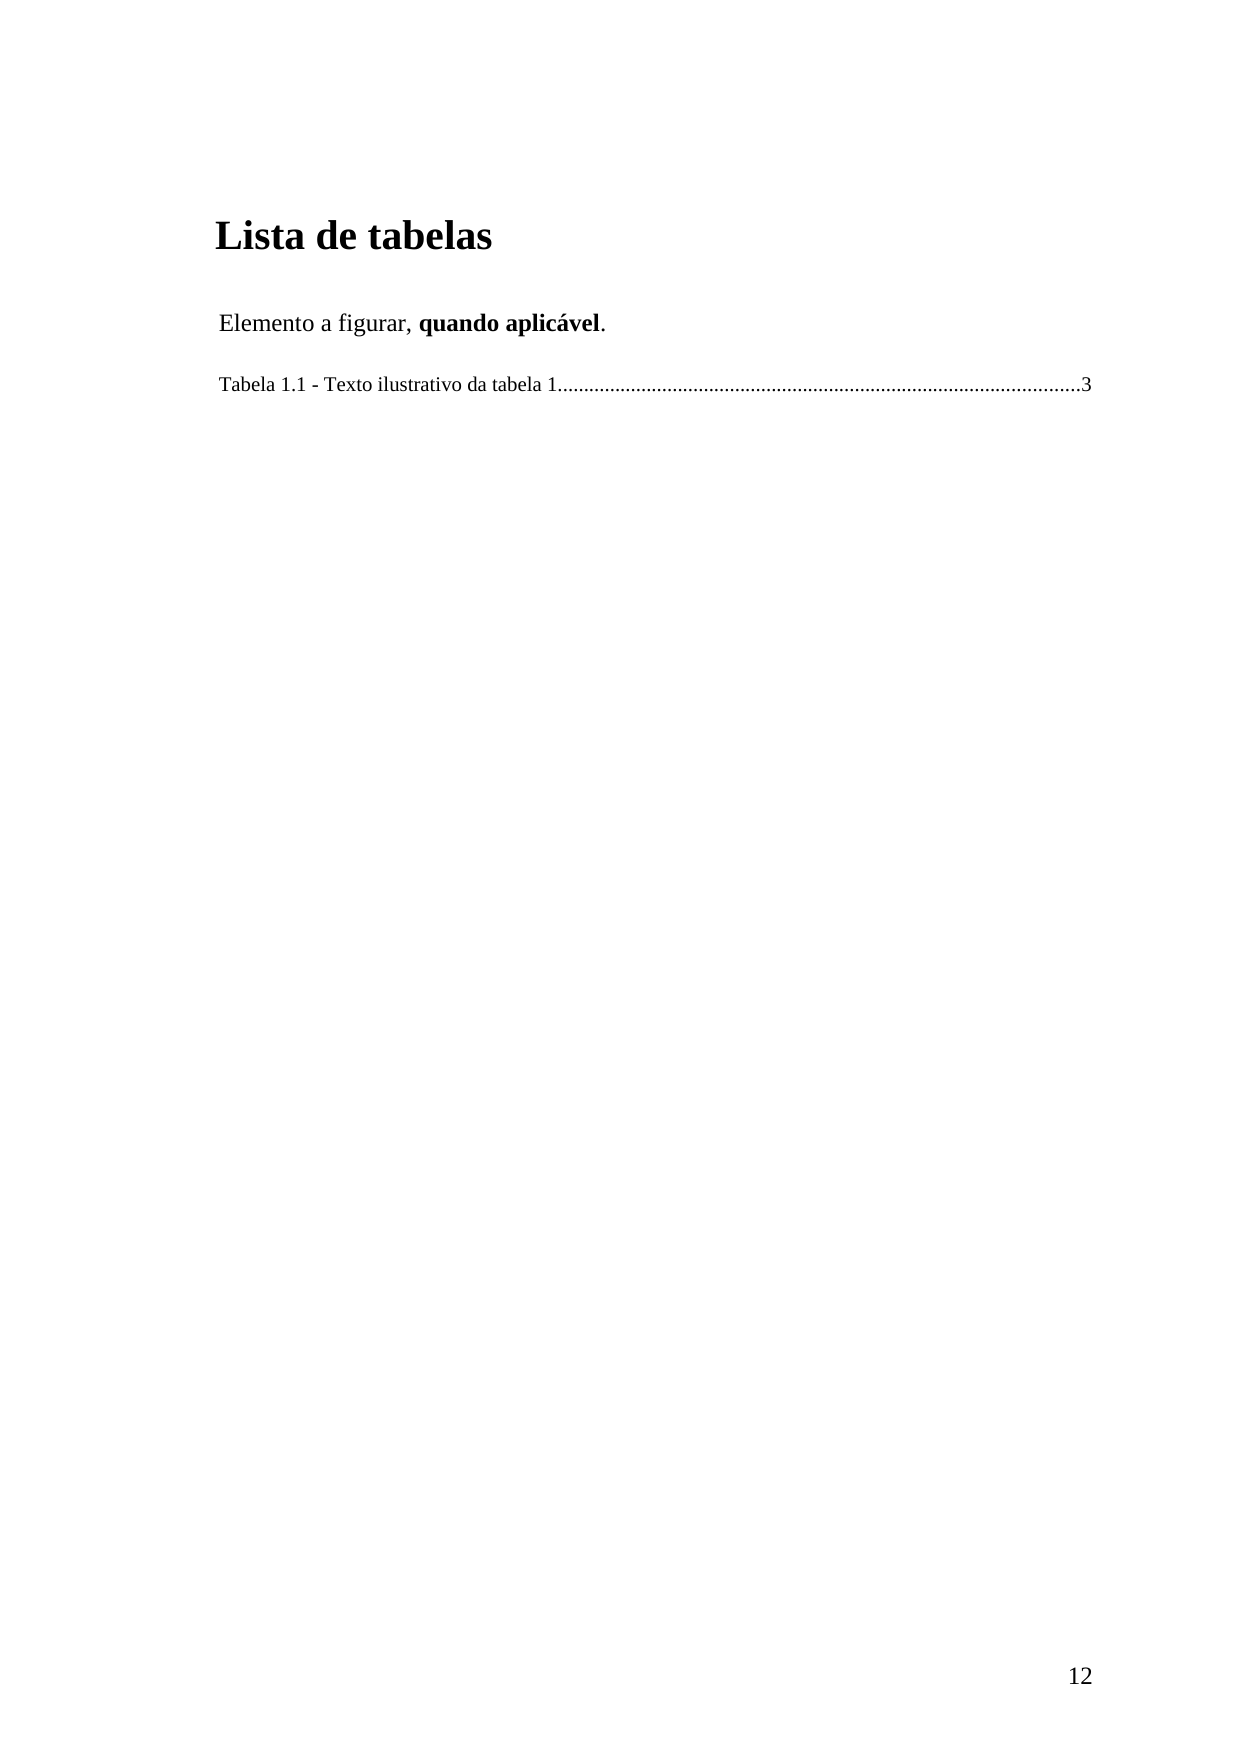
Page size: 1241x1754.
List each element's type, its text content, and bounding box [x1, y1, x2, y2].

text Elemento a figurar, quando aplicável. [177, 308, 1092, 337]
text Tabela 1.1 - Texto ilustrativo da tabela 1. 3 [177, 372, 1092, 396]
subtitle Lista de tabelas [215, 210, 1092, 258]
